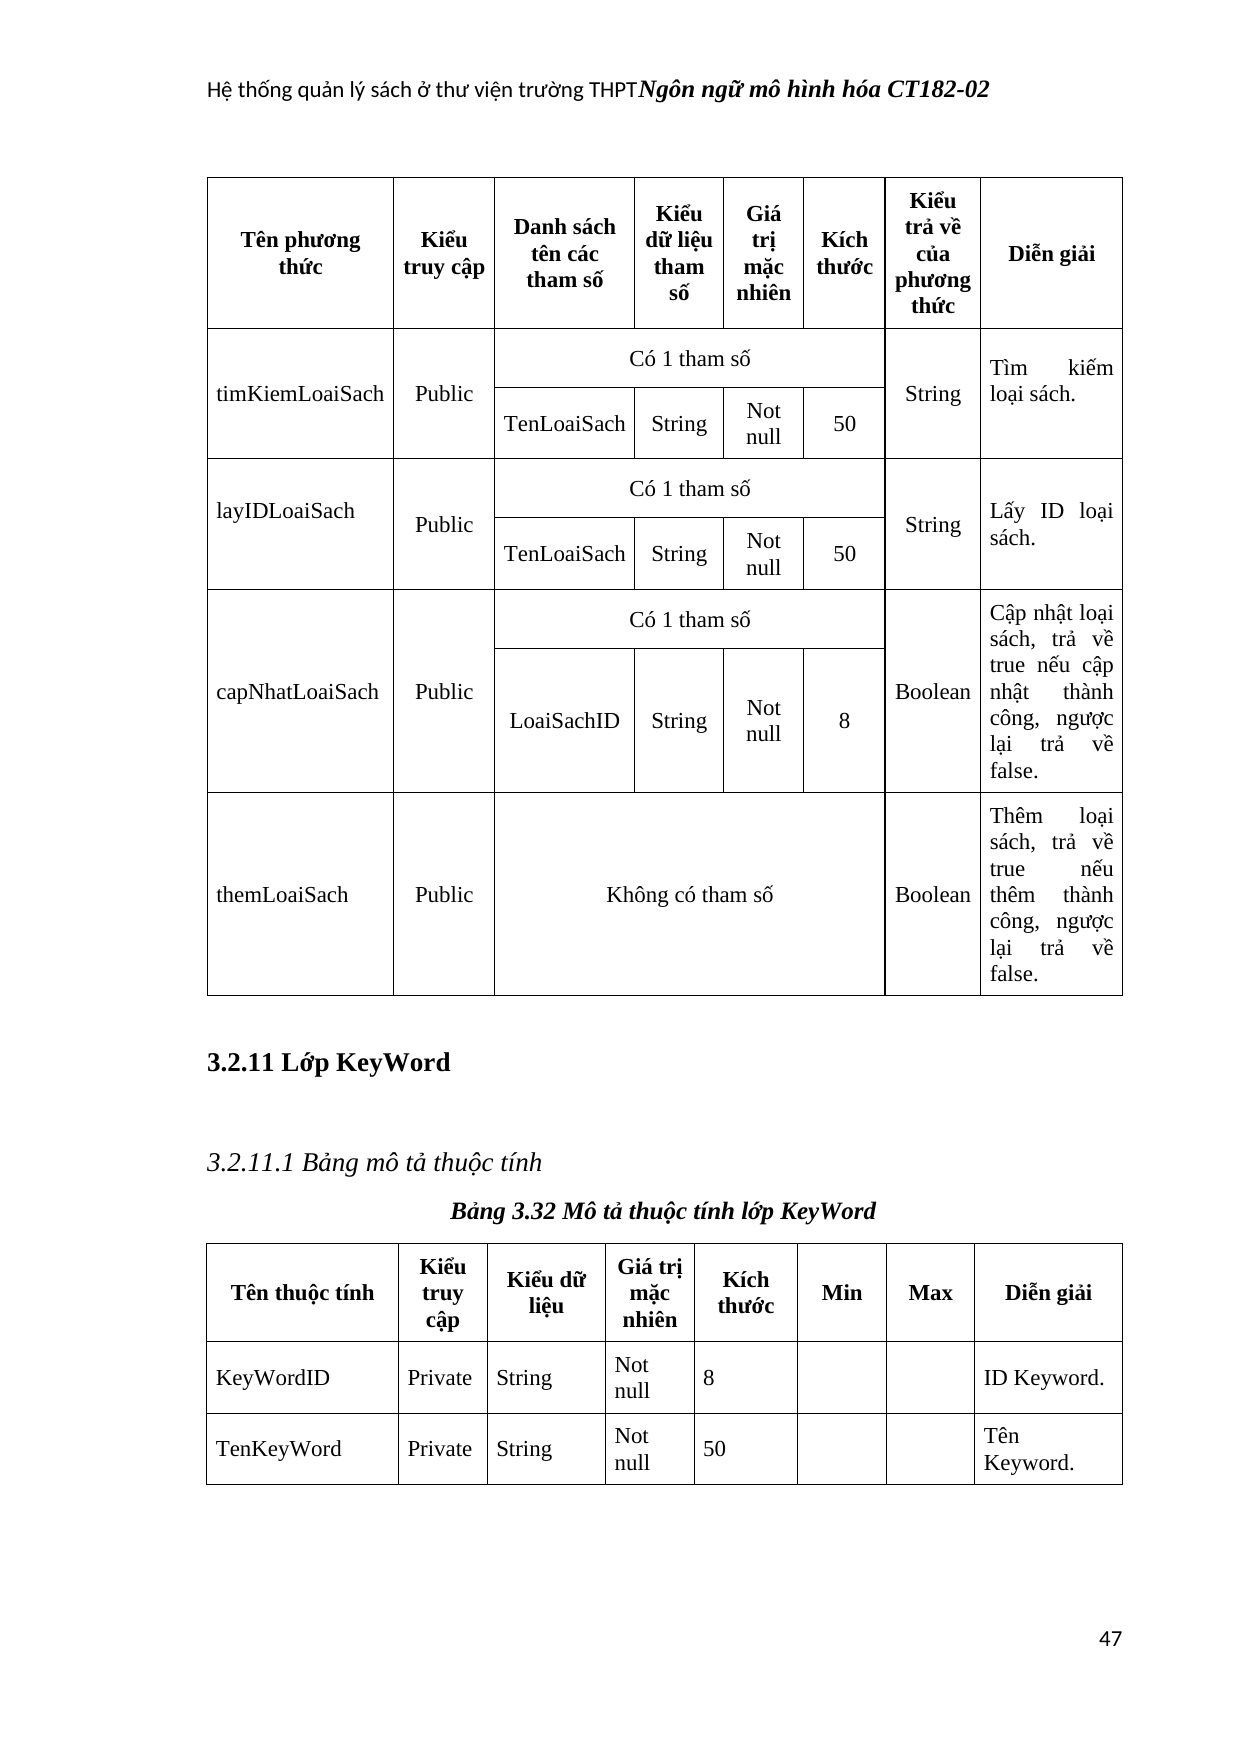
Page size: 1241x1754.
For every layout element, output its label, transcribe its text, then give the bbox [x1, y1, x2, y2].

table_cell Not null [606, 1414, 694, 1484]
table_cell Boolean [886, 590, 980, 792]
table_cell KeyWordID [207, 1342, 398, 1412]
table_cell Tìm kiếm loại sách. [981, 329, 1122, 458]
table_cell Public [394, 329, 494, 458]
table_cell String [488, 1414, 605, 1484]
table_header Diễn giải [981, 178, 1122, 328]
table_header Tên thuộc tính [207, 1244, 398, 1341]
table_header Kiểu dữ liệu tham số [635, 178, 723, 328]
table_cell [887, 1414, 974, 1484]
table_cell [887, 1342, 974, 1412]
table_cell Cập nhật loại sách, trả về true nếu cập nhật thành công, ngược lại trả về false. [981, 590, 1122, 792]
table_cell Not null [724, 388, 803, 458]
table_cell timKiemLoaiSach [208, 329, 393, 458]
table_header Kích thước [804, 178, 884, 328]
table_header Min [798, 1244, 886, 1341]
text Bảng . Mô tả thuộc tính lớp KeyWord [207, 1196, 1122, 1225]
table_cell String [886, 329, 980, 458]
table_cell Public [394, 590, 494, 792]
table_header Max [887, 1244, 974, 1341]
table_cell Tên Keyword. [975, 1414, 1122, 1484]
table_cell Có 1 tham số [495, 329, 884, 387]
table_cell String [488, 1342, 605, 1412]
table_cell String [886, 459, 980, 589]
table_header Giá trị mặc nhiên [724, 178, 803, 328]
table_cell Private [399, 1414, 487, 1484]
table_cell Không có tham số [495, 793, 884, 995]
table_cell TenLoaiSach [495, 388, 634, 458]
table_cell String [635, 649, 723, 792]
table_cell 50 [804, 388, 884, 458]
table_cell Public [394, 793, 494, 995]
table_header Danh sách tên các tham số [495, 178, 634, 328]
table_cell 8 [804, 649, 884, 792]
table_cell Not null [724, 649, 803, 792]
table_cell ID Keyword. [975, 1342, 1122, 1412]
table_cell Lấy ID loại sách. [981, 459, 1122, 589]
table_header Tên phương thức [208, 178, 393, 328]
table_cell String [635, 388, 723, 458]
table_cell 8 [695, 1342, 797, 1412]
subtitle Bảng mô tả thuộc tính [207, 1146, 1122, 1178]
table_cell Not null [606, 1342, 694, 1412]
table_cell Private [399, 1342, 487, 1412]
table_header Kiểu trả về của phương thức [886, 178, 980, 328]
table_cell themLoaiSach [208, 793, 393, 995]
table_cell Có 1 tham số [495, 459, 884, 517]
table_cell LoaiSachID [495, 649, 634, 792]
table_cell capNhatLoaiSach [208, 590, 393, 792]
table_cell [798, 1414, 886, 1484]
table_header Kích thước [695, 1244, 797, 1341]
table_cell 50 [695, 1414, 797, 1484]
table_cell 50 [804, 518, 884, 589]
table_cell Not null [724, 518, 803, 589]
table_cell TenKeyWord [207, 1414, 398, 1484]
subtitle Lớp KeyWord [207, 1046, 1122, 1078]
table_header Kiểu dữ liệu [488, 1244, 605, 1341]
table_cell Thêm loại sách, trả về true nếu thêm thành công, ngược lại trả về false. [981, 793, 1122, 995]
table_cell Boolean [886, 793, 980, 995]
table_header Giá trị mặc nhiên [606, 1244, 694, 1341]
table_cell [798, 1342, 886, 1412]
table_header Kiểu truy cập [399, 1244, 487, 1341]
table_cell layIDLoaiSach [208, 459, 393, 589]
table_cell Public [394, 459, 494, 589]
table_cell TenLoaiSach [495, 518, 634, 589]
table_header Kiểu truy cập [394, 178, 494, 328]
table_header Diễn giải [975, 1244, 1122, 1341]
table_cell Có 1 tham số [495, 590, 884, 648]
table_cell String [635, 518, 723, 589]
